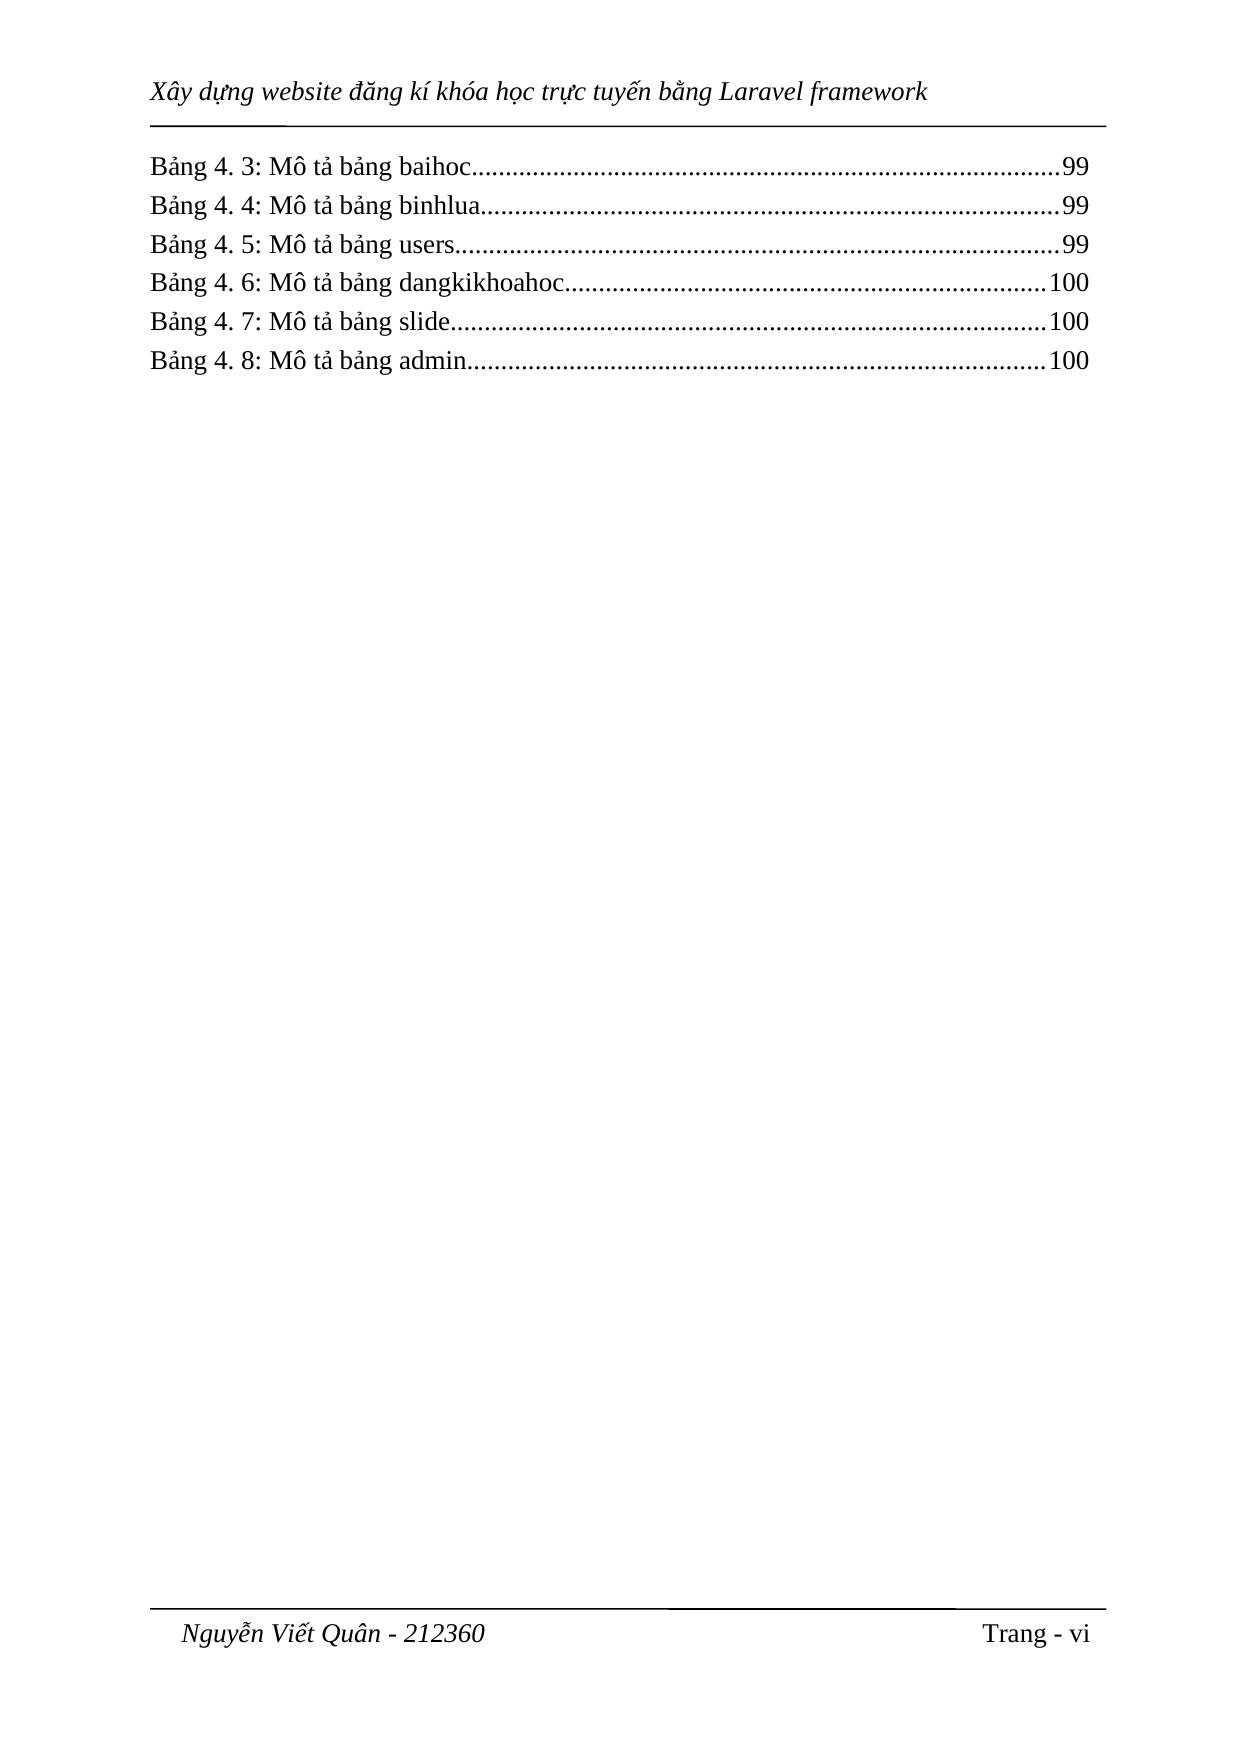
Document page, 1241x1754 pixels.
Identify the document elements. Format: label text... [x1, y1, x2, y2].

text Bảng 4. 5: Mô tả bảng users 99 [150, 228, 1090, 259]
text Bảng 4. 3: Mô tả bảng baihoc 99 [150, 150, 1090, 181]
text Bảng 4. 8: Mô tả bảng admin 100 [150, 344, 1090, 375]
text Bảng 4. 4: Mô tả bảng binhlua 99 [150, 189, 1090, 220]
text Bảng 4. 7: Mô tả bảng slide 100 [150, 305, 1090, 337]
text Bảng 4. 6: Mô tả bảng dangkikhoahoc 100 [150, 267, 1090, 298]
